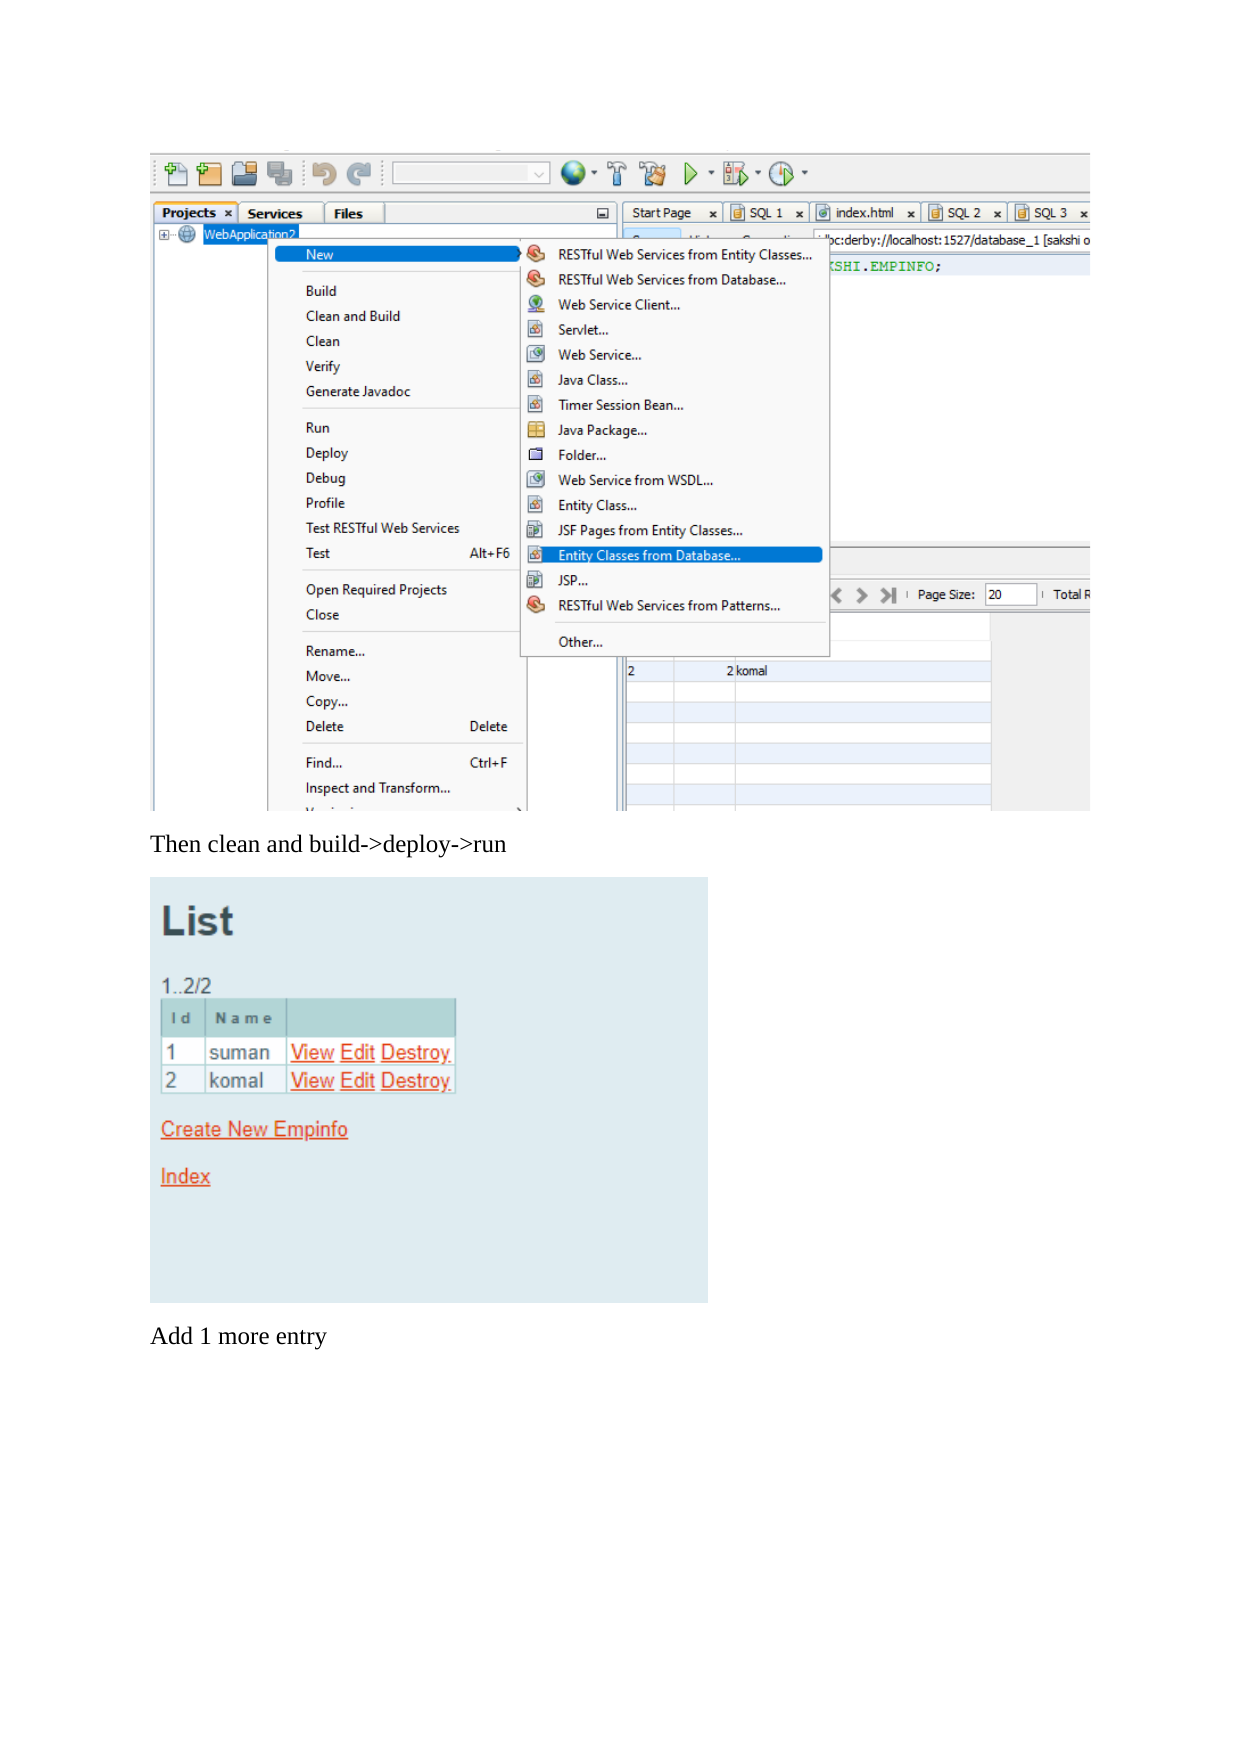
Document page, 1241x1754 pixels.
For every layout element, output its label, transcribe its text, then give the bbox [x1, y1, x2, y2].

picture [150, 150, 1091, 811]
picture [150, 877, 708, 1303]
text Then clean and build->deploy->run [150, 829, 1090, 858]
text Add 1 more entry [150, 1321, 1090, 1350]
